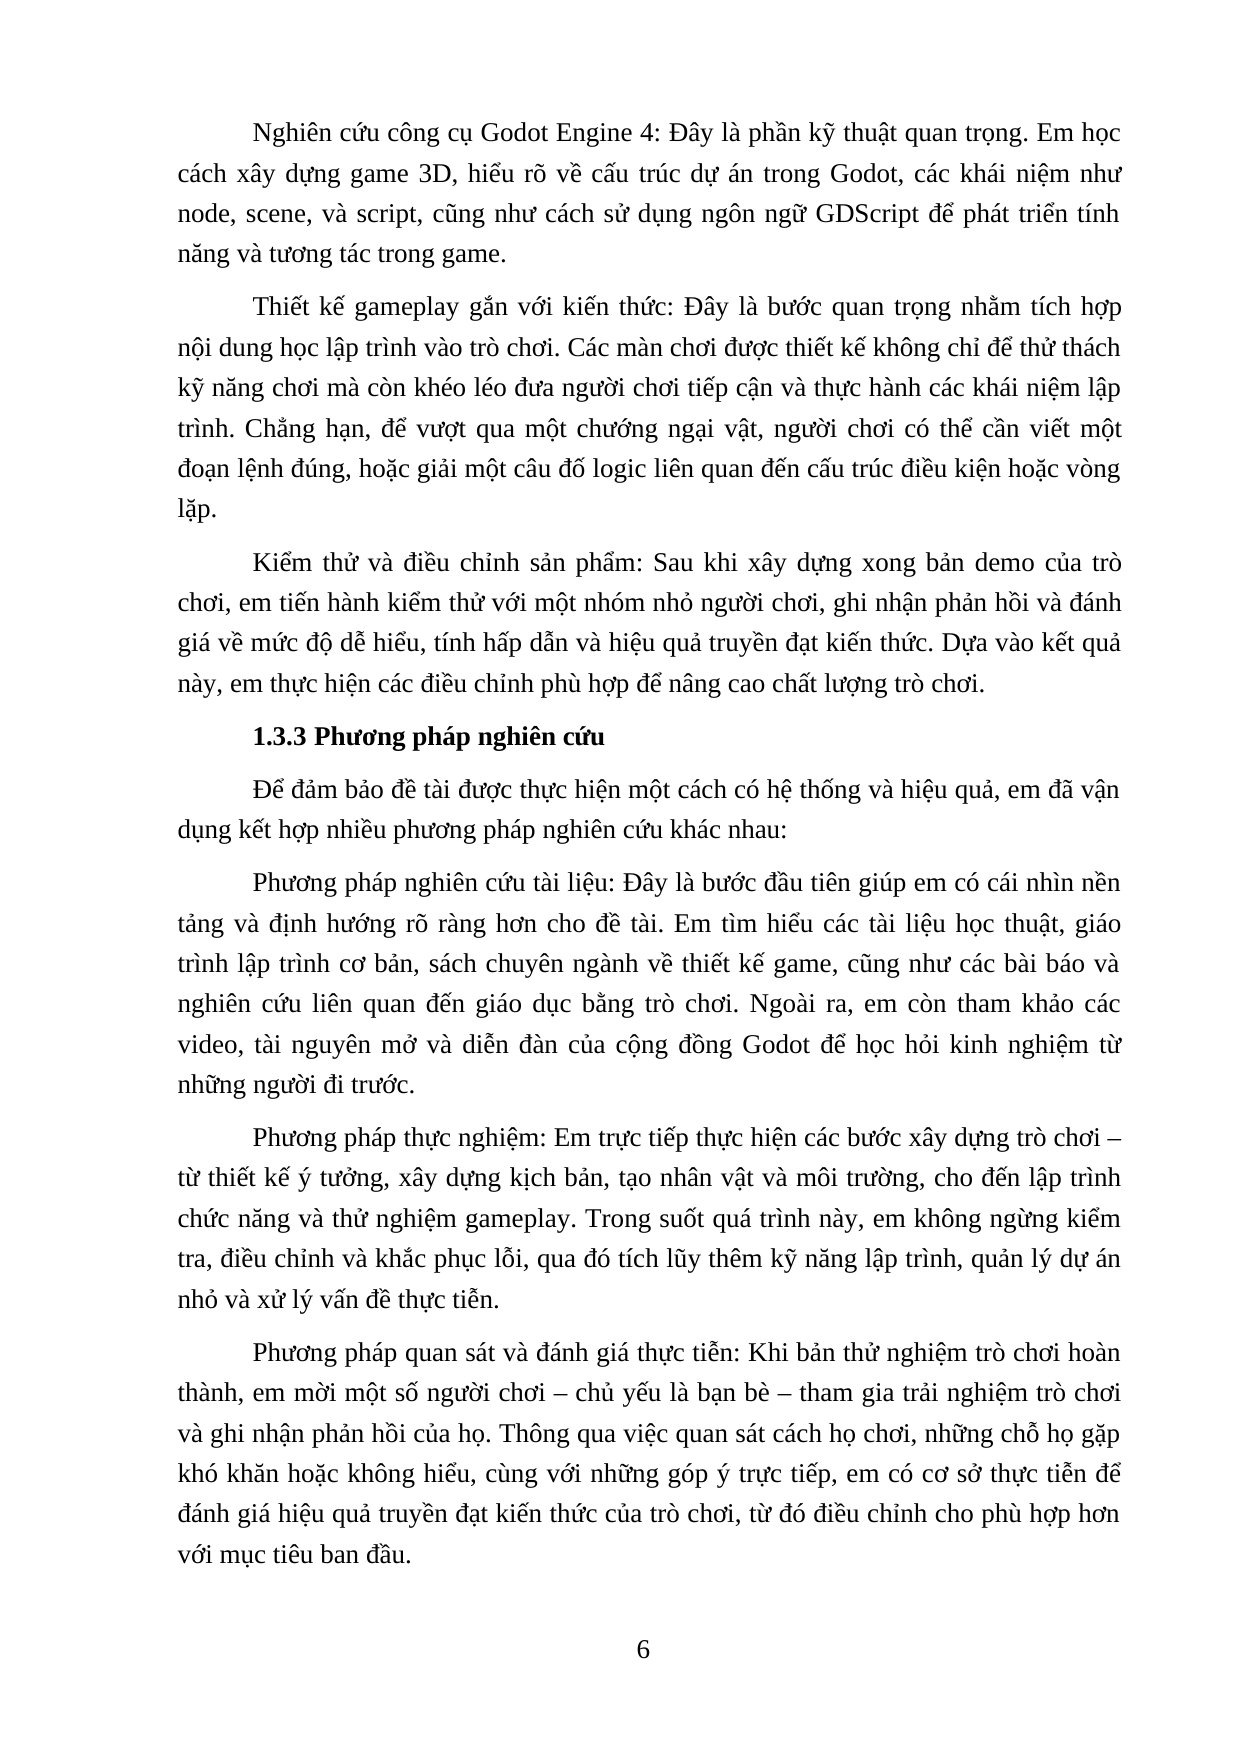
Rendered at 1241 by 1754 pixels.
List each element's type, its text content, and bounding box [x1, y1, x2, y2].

text Phương pháp thực nghiệm: Em trực tiếp thực hiện các bước xây dựng trò chơi – từ thiết kế ý tưởng, xây dựng kịch bản, tạo nhân vật và môi trường, cho đến lập trình chức năng và thử nghiệm gameplay. Trong suốt quá trình này, em không ngừng kiểm tra, điều chỉnh và khắc phục lỗi, qua đó tích lũy thêm kỹ năng lập trình, quản lý dự án nhỏ và xử lý vấn đề thực tiễn. [177, 1121, 1122, 1314]
text Kiểm thử và điều chỉnh sản phẩm: Sau khi xây dựng xong bản demo của trò chơi, em tiến hành kiểm thử với một nhóm nhỏ người chơi, ghi nhận phản hồi và đánh giá về mức độ dễ hiểu, tính hấp dẫn và hiệu quả truyền đạt kiến thức. Dựa vào kết quả này, em thực hiện các điều chỉnh phù hợp để nâng cao chất lượng trò chơi. [177, 546, 1122, 698]
text Để đảm bảo đề tài được thực hiện một cách có hệ thống và hiệu quả, em đã vận dụng kết hợp nhiều phương pháp nghiên cứu khác nhau: [177, 773, 1122, 844]
text Thiết kế gameplay gắn với kiến thức: Đây là bước quan trọng nhằm tích hợp nội dung học lập trình vào trò chơi. Các màn chơi được thiết kế không chỉ để thử thách kỹ năng chơi mà còn khéo léo đưa người chơi tiếp cận và thực hành các khái niệm lập trình. Chẳng hạn, để vượt qua một chướng ngại vật, người chơi có thể cần viết một đoạn lệnh đúng, hoặc giải một câu đố logic liên quan đến cấu trúc điều kiện hoặc vòng lặp. [177, 291, 1122, 524]
text Nghiên cứu công cụ Godot Engine 4: Đây là phần kỹ thuật quan trọng. Em học cách xây dựng game 3D, hiểu rõ về cấu trúc dự án trong Godot, các khái niệm như node, scene, và script, cũng như cách sử dụng ngôn ngữ GDScript để phát triển tính năng và tương tác trong game. [177, 116, 1122, 269]
subtitle Phương pháp nghiên cứu [252, 720, 1166, 751]
text Phương pháp nghiên cứu tài liệu: Đây là bước đầu tiên giúp em có cái nhìn nền tảng và định hướng rõ ràng hơn cho đề tài. Em tìm hiểu các tài liệu học thuật, giáo trình lập trình cơ bản, sách chuyên ngành về thiết kế game, cũng như các bài báo và nghiên cứu liên quan đến giáo dục bằng trò chơi. Ngoài ra, em còn tham khảo các video, tài nguyên mở và diễn đàn của cộng đồng Godot để học hỏi kinh nghiệm từ những người đi trước. [177, 866, 1122, 1099]
text Phương pháp quan sát và đánh giá thực tiễn: Khi bản thử nghiệm trò chơi hoàn thành, em mời một số người chơi – chủ yếu là bạn bè – tham gia trải nghiệm trò chơi và ghi nhận phản hồi của họ. Thông qua việc quan sát cách họ chơi, những chỗ họ gặp khó khăn hoặc không hiểu, cùng với những góp ý trực tiếp, em có cơ sở thực tiễn để đánh giá hiệu quả truyền đạt kiến thức của trò chơi, từ đó điều chỉnh cho phù hợp hơn với mục tiêu ban đầu. [177, 1336, 1122, 1569]
